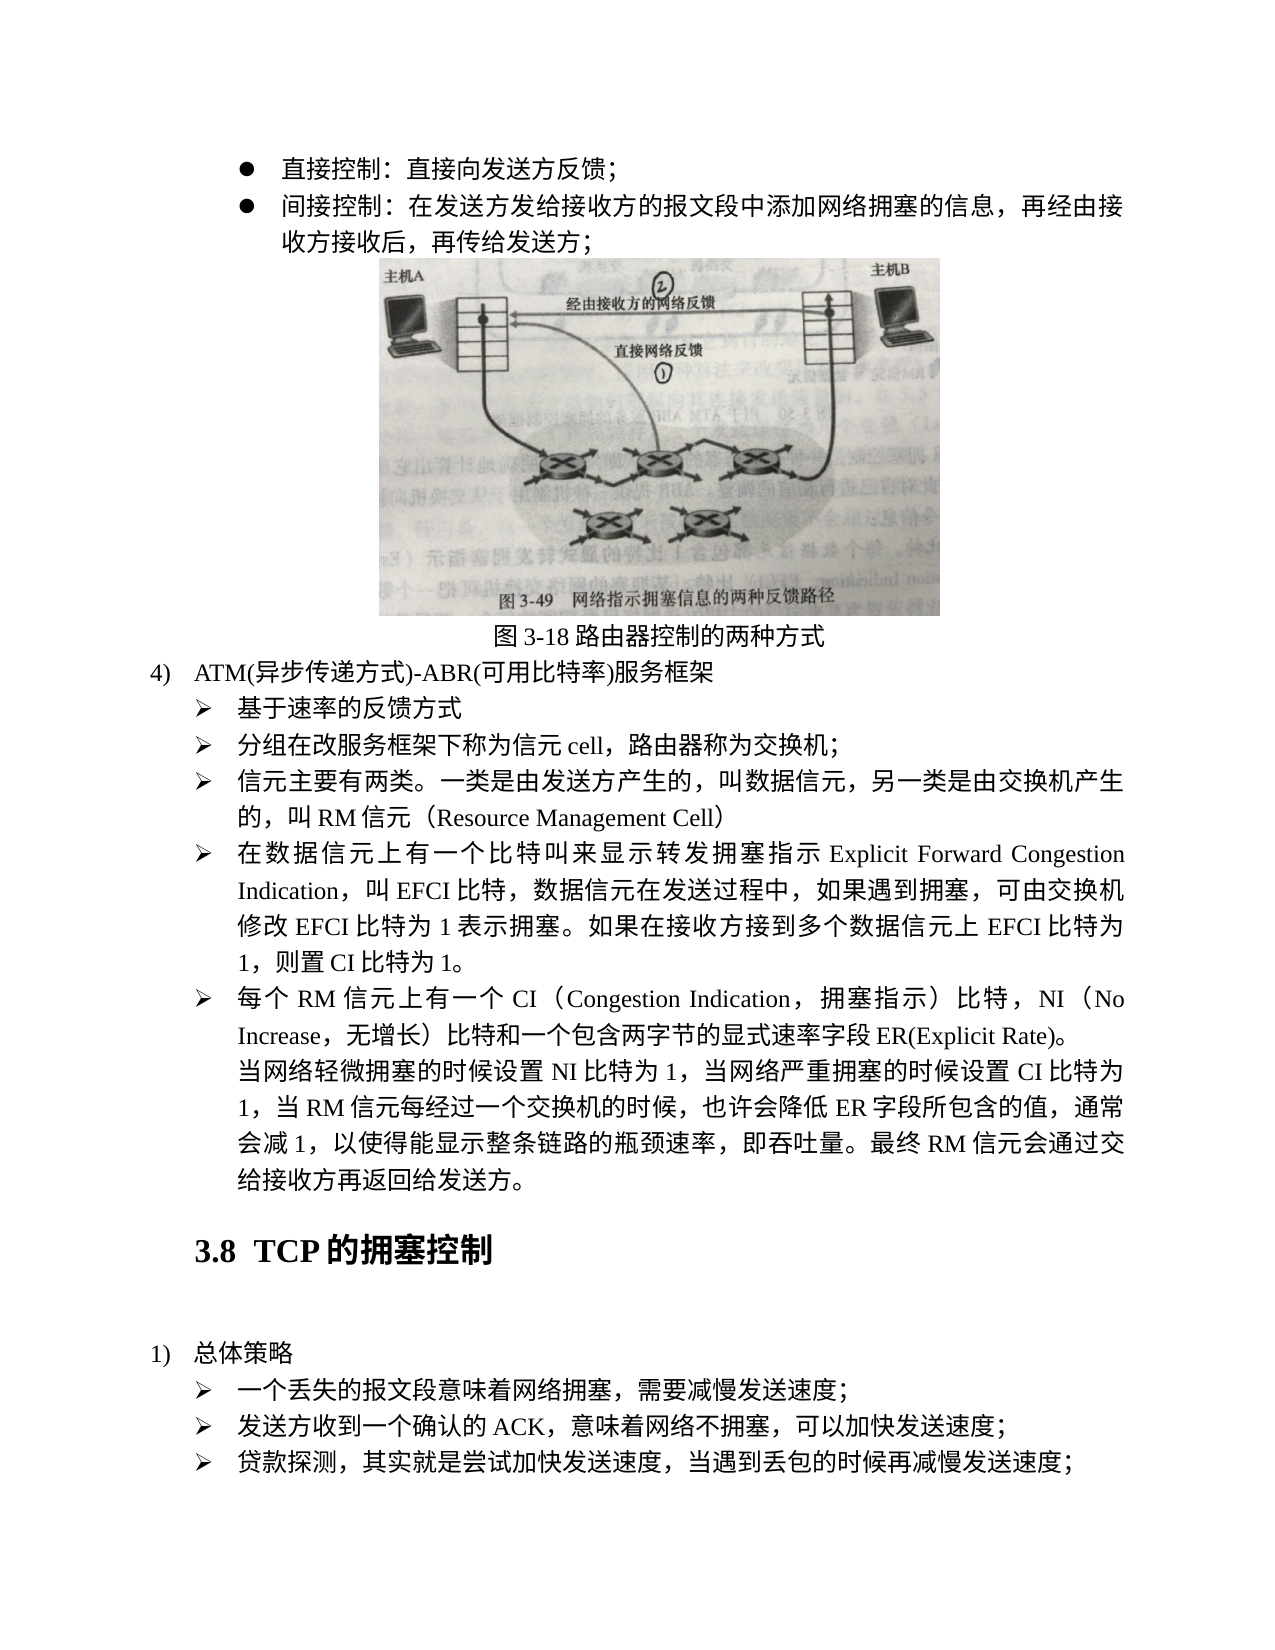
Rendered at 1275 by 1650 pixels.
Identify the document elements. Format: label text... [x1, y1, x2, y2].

list 贷款探测，其实就是尝试加快发送速度，当遇到丢包的时候再减慢发送速度； [194, 1443, 1125, 1479]
list 一个丢失的报文段意味着网络拥塞，需要减慢发送速度； [194, 1370, 1125, 1406]
list 当网络轻微拥塞的时候设置NI比特为1，当网络严重拥塞的时候设置CI比特为1，当RM信元每经过一个交换机的时候，也许会降低ER字段所包含的值，通常会减1，以使得能显示整条链路的瓶颈速率，即吞吐量。最终RM信元会通过交给接收方再返回给发送方。 [237, 1051, 1125, 1196]
list 发送方收到一个确认的ACK，意味着网络不拥塞，可以加快发送速度； [194, 1406, 1125, 1443]
list ATM(异步传递方式)-ABR(可用比特率)服务框架 [150, 653, 1125, 689]
list 每个RM信元上有一个CI（Congestion Indication，拥塞指示）比特，NI（No Increase，无增长）比特和一个包含两字节的显式速率字段ER(Explicit Rate)。 [194, 979, 1125, 1051]
picture [379, 258, 940, 616]
list 在数据信元上有一个比特叫来显示转发拥塞指示Explicit Forward Congestion Indication，叫EFCI比特，数据信元在发送过程中，如果遇到拥塞，可由交换机修改EFCI比特为1表示拥塞。如果在接收方接到多个数据信元上EFCI比特为1，则置CI比特为1。 [194, 834, 1125, 979]
subtitle TCP的拥塞控制 [194, 1223, 1125, 1272]
list 直接控制：直接向发送方反馈； [237, 150, 1125, 186]
list 间接控制：在发送方发给接收方的报文段中添加网络拥塞的信息，再经由接收方接收后，再传给发送方； [237, 186, 1125, 259]
list 基于速率的反馈方式 [194, 689, 1125, 725]
list 信元主要有两类。一类是由发送方产生的，叫数据信元，另一类是由交换机产生的，叫RM信元（Resource Management Cell） [194, 761, 1125, 834]
list 分组在改服务框架下称为信元cell，路由器称为交换机； [194, 725, 1125, 761]
list 总体策略 [150, 1334, 1125, 1370]
list 图3-18 路由器控制的两种方式 [194, 616, 1125, 653]
